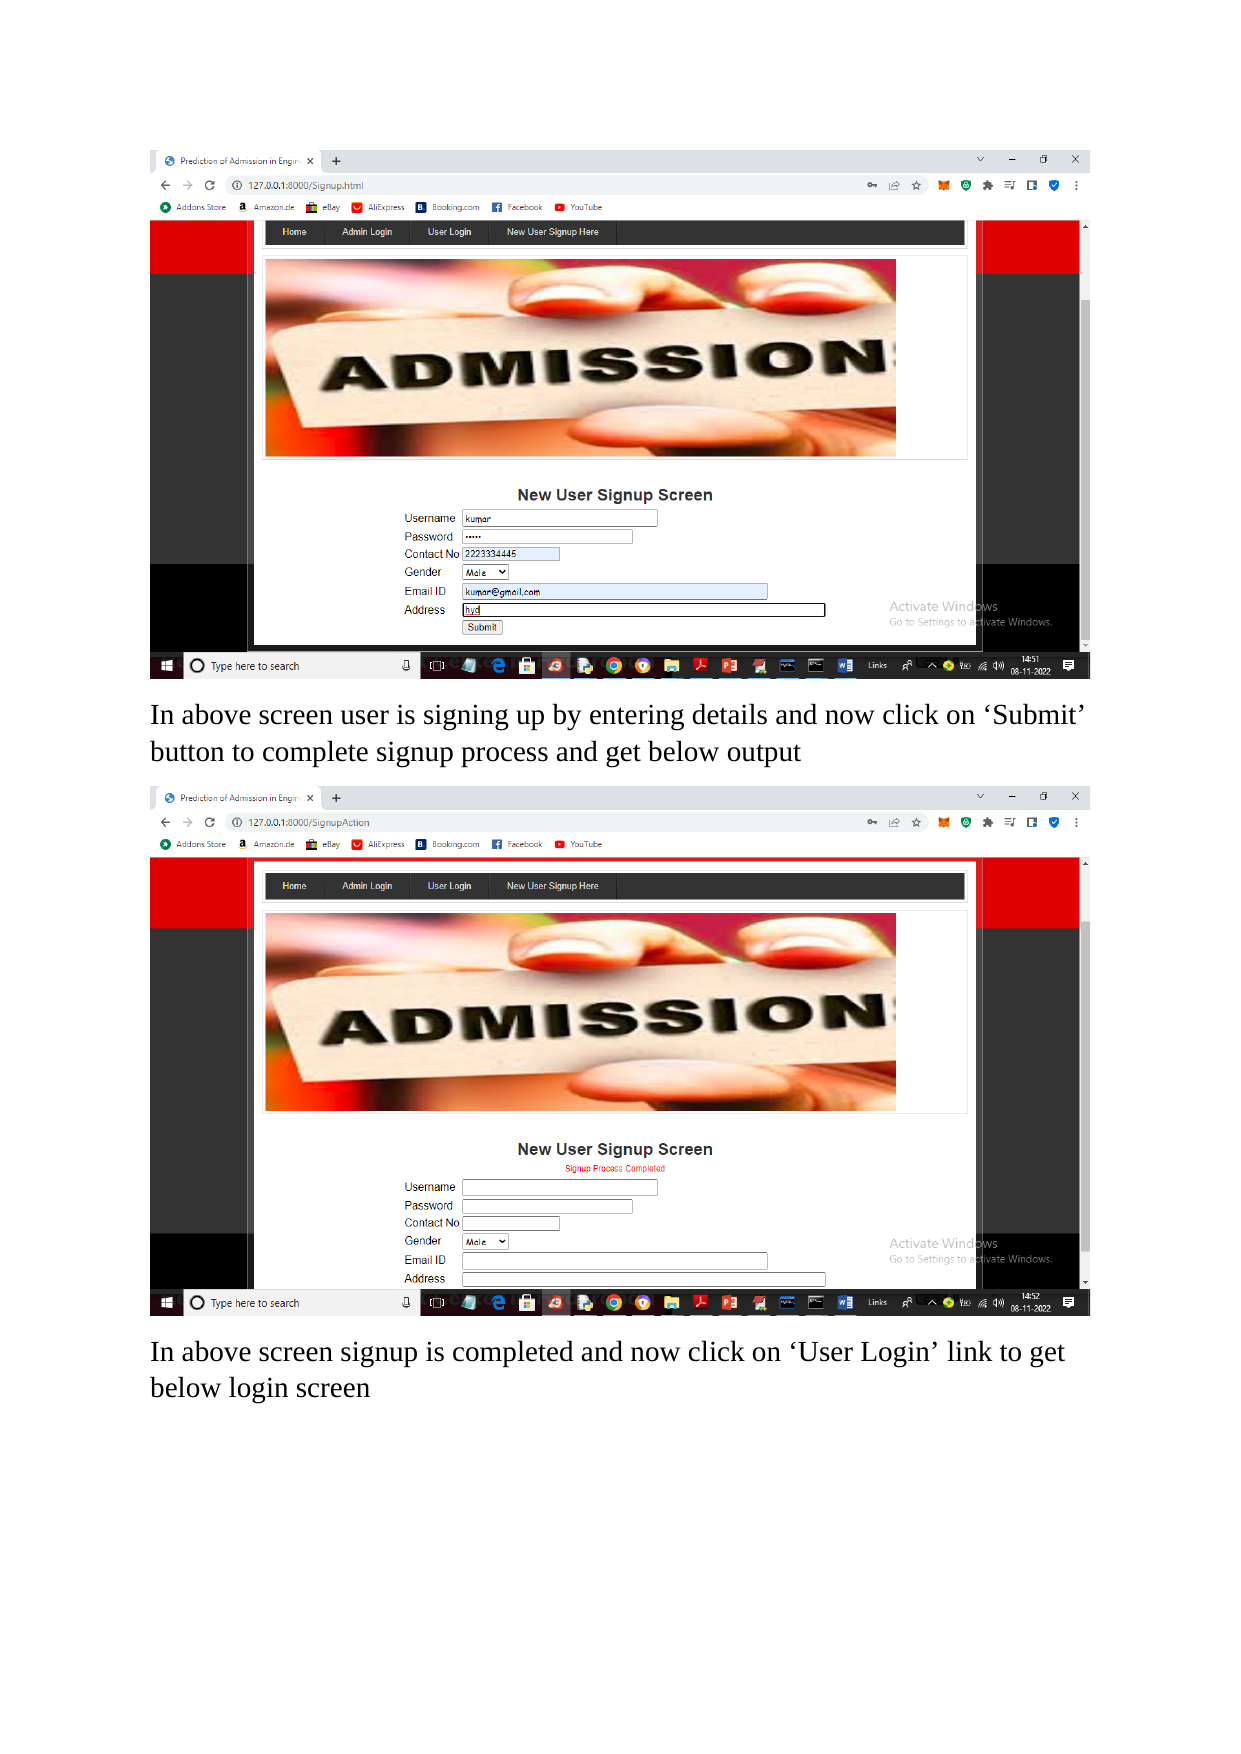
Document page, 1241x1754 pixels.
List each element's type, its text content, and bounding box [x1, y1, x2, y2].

text In above screen user is signing up by entering details and now click on ‘Submit’ button to complete signup process and get below output [150, 697, 1090, 767]
picture [150, 150, 1091, 679]
picture [150, 786, 1091, 1316]
text In above screen signup is completed and now click on ‘User Login’ link to get below login screen [150, 1334, 1090, 1404]
